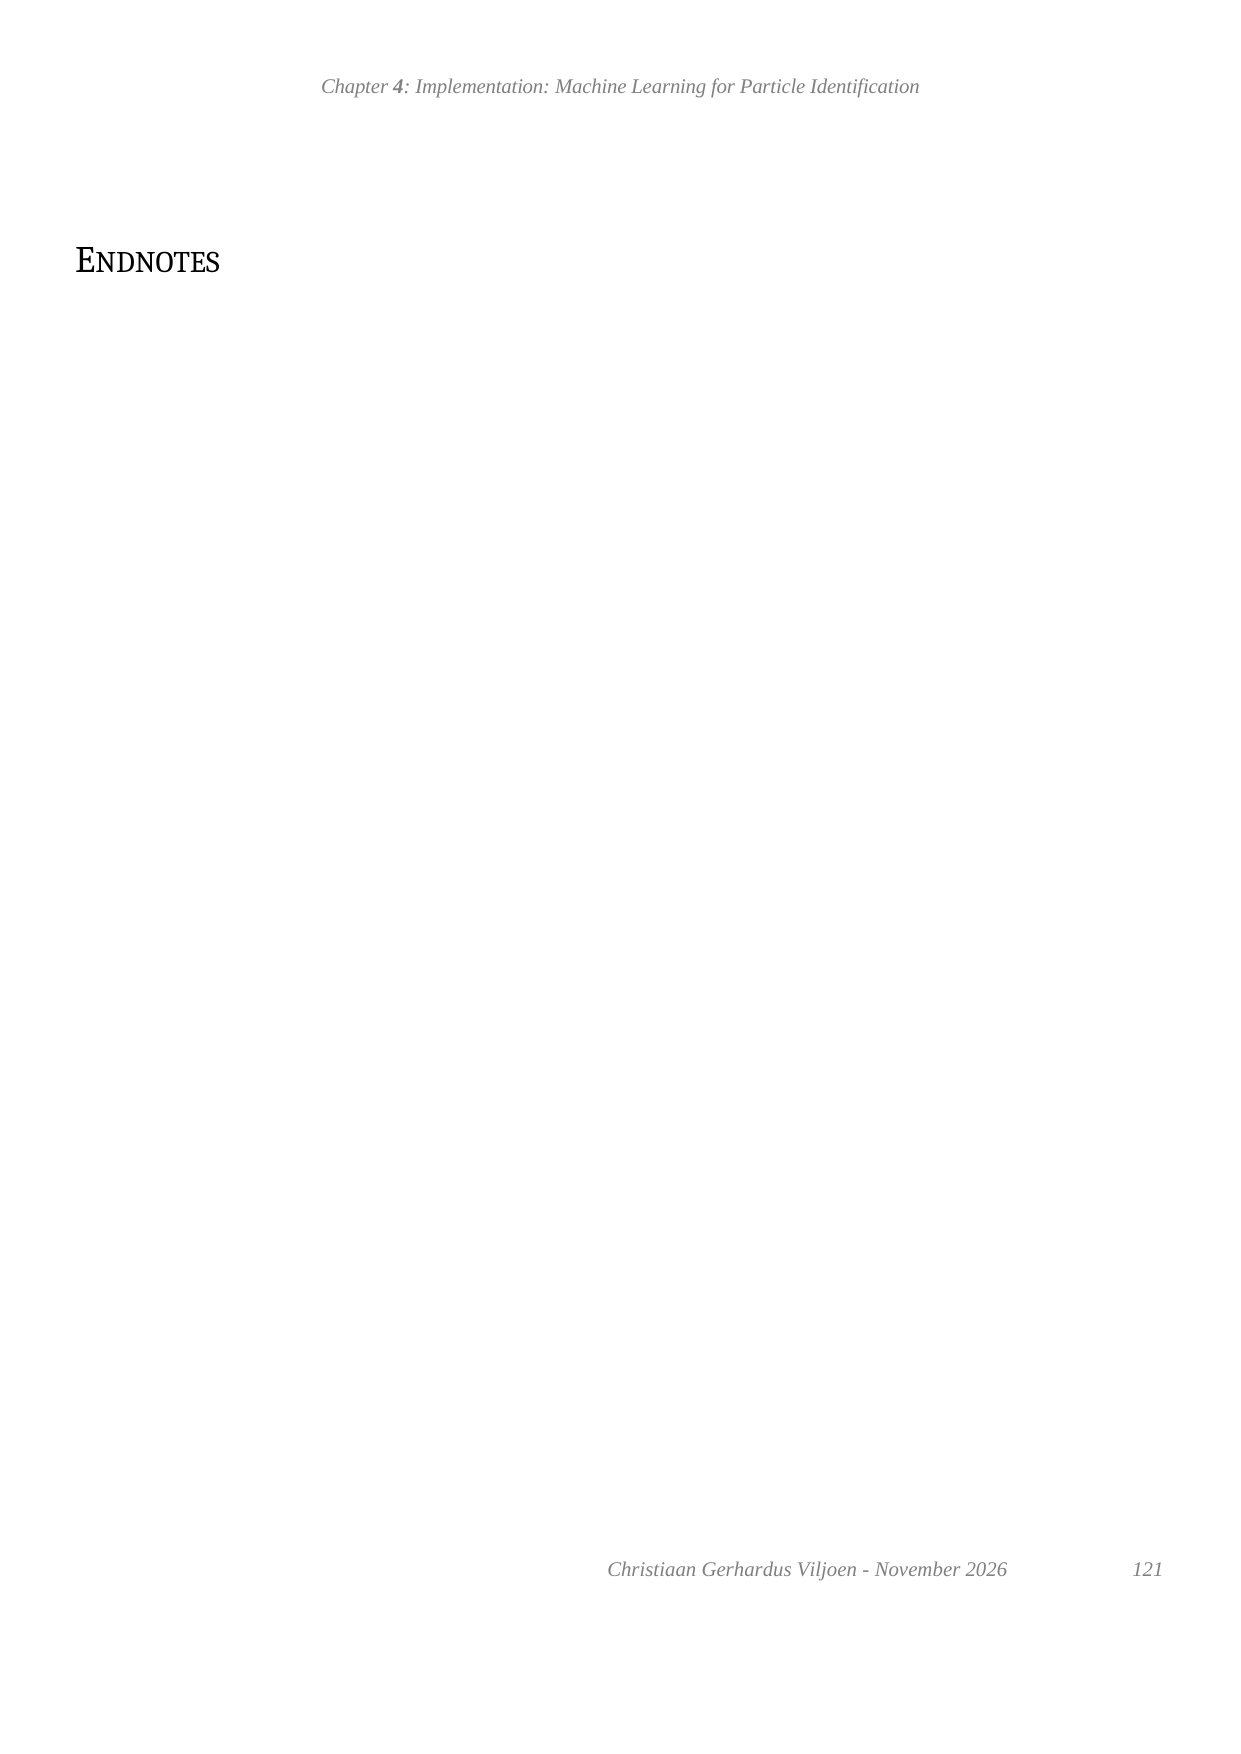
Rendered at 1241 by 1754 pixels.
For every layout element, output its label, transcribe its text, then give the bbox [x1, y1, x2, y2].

subtitle Endnotes [75, 239, 1165, 282]
